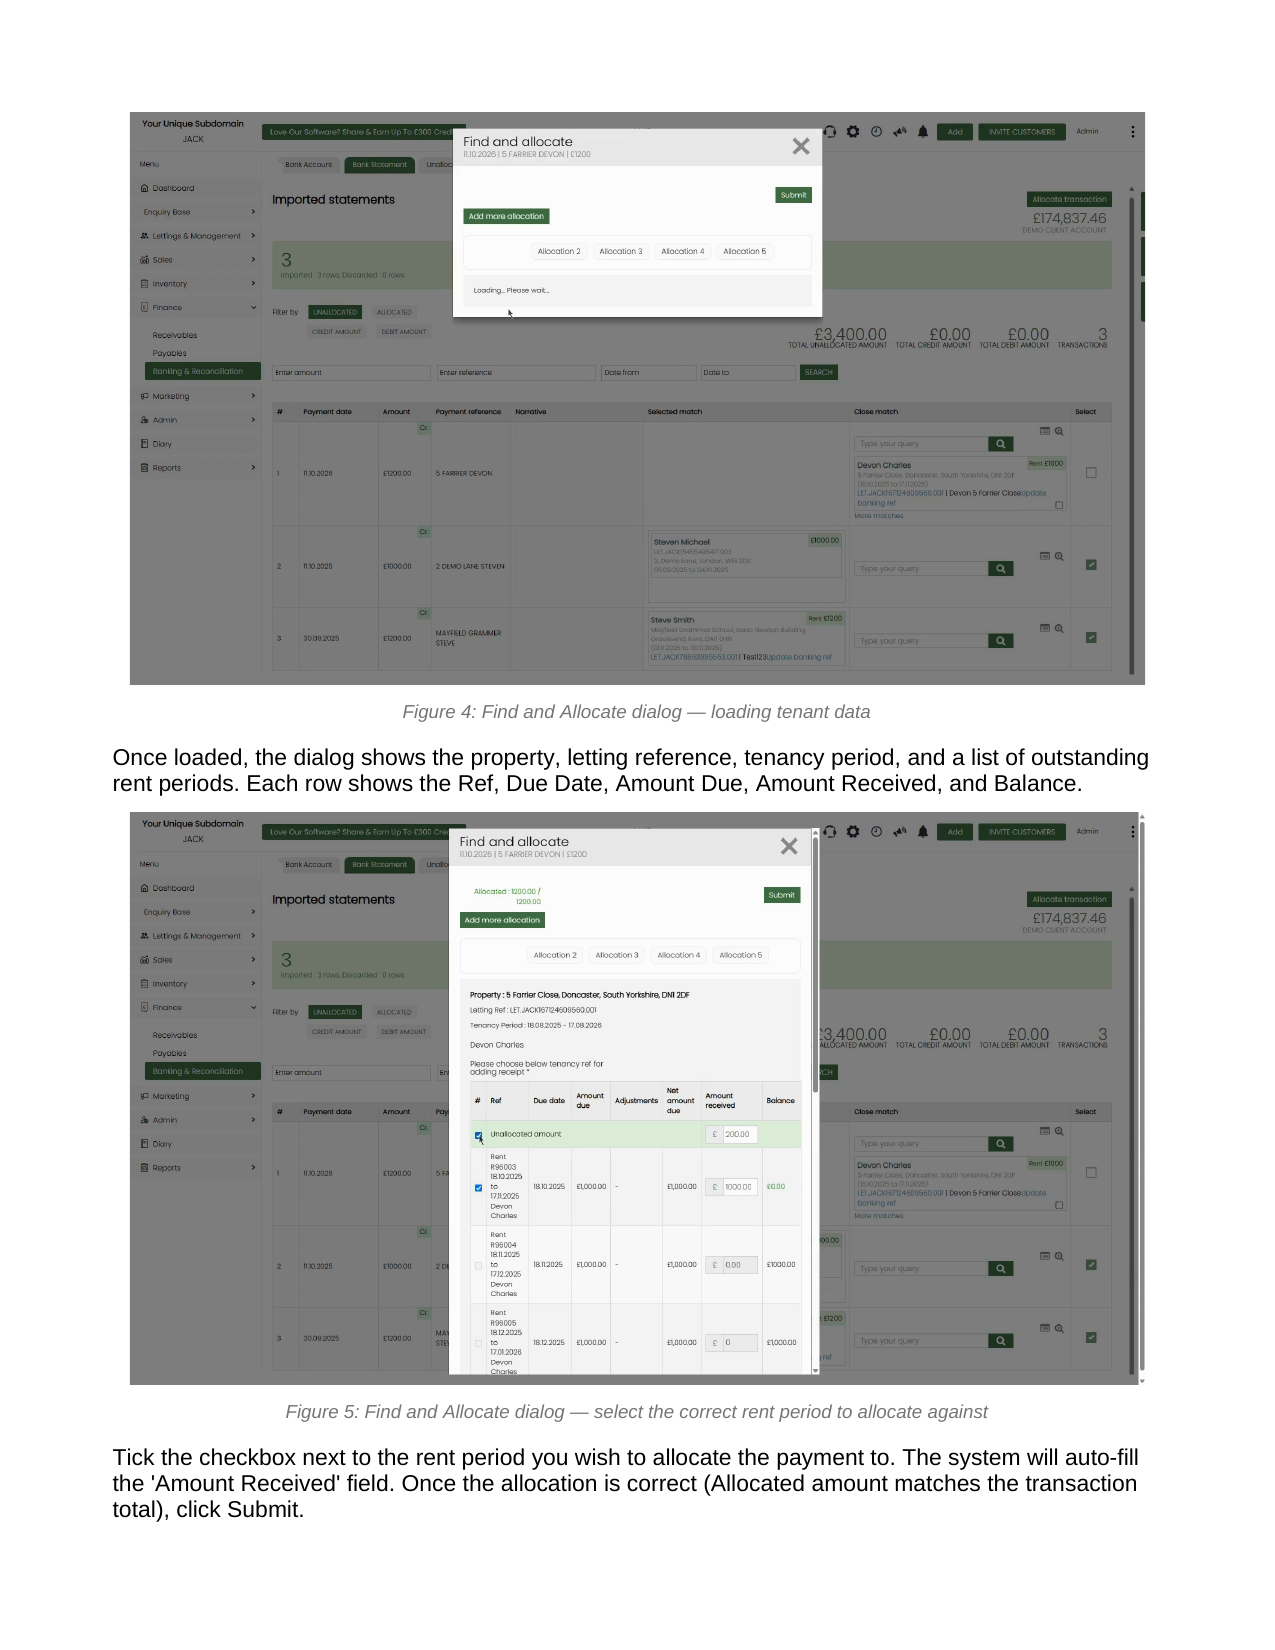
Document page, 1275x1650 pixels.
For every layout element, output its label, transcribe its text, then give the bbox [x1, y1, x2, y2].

text Once loaded, the dialog shows the property, letting reference, tenancy period, and a list of outstanding rent periods. Each row shows the Ref, Due Date, Amount Due, Amount Received, and Balance. [112, 743, 1162, 796]
text Tick the checkbox next to the rent period you wish to allocate the payment to. The system will auto-fill the 'Amount Received' field. Once the allocation is correct (Allocated amount matches the transaction total), click Submit. [112, 1444, 1162, 1523]
text Figure 4: Find and Allocate dialog — loading tenant data [112, 701, 1162, 723]
text Figure 5: Find and Allocate dialog — select the correct rent period to allocate against [112, 1401, 1162, 1423]
picture [129, 812, 1146, 1385]
picture [129, 112, 1146, 685]
